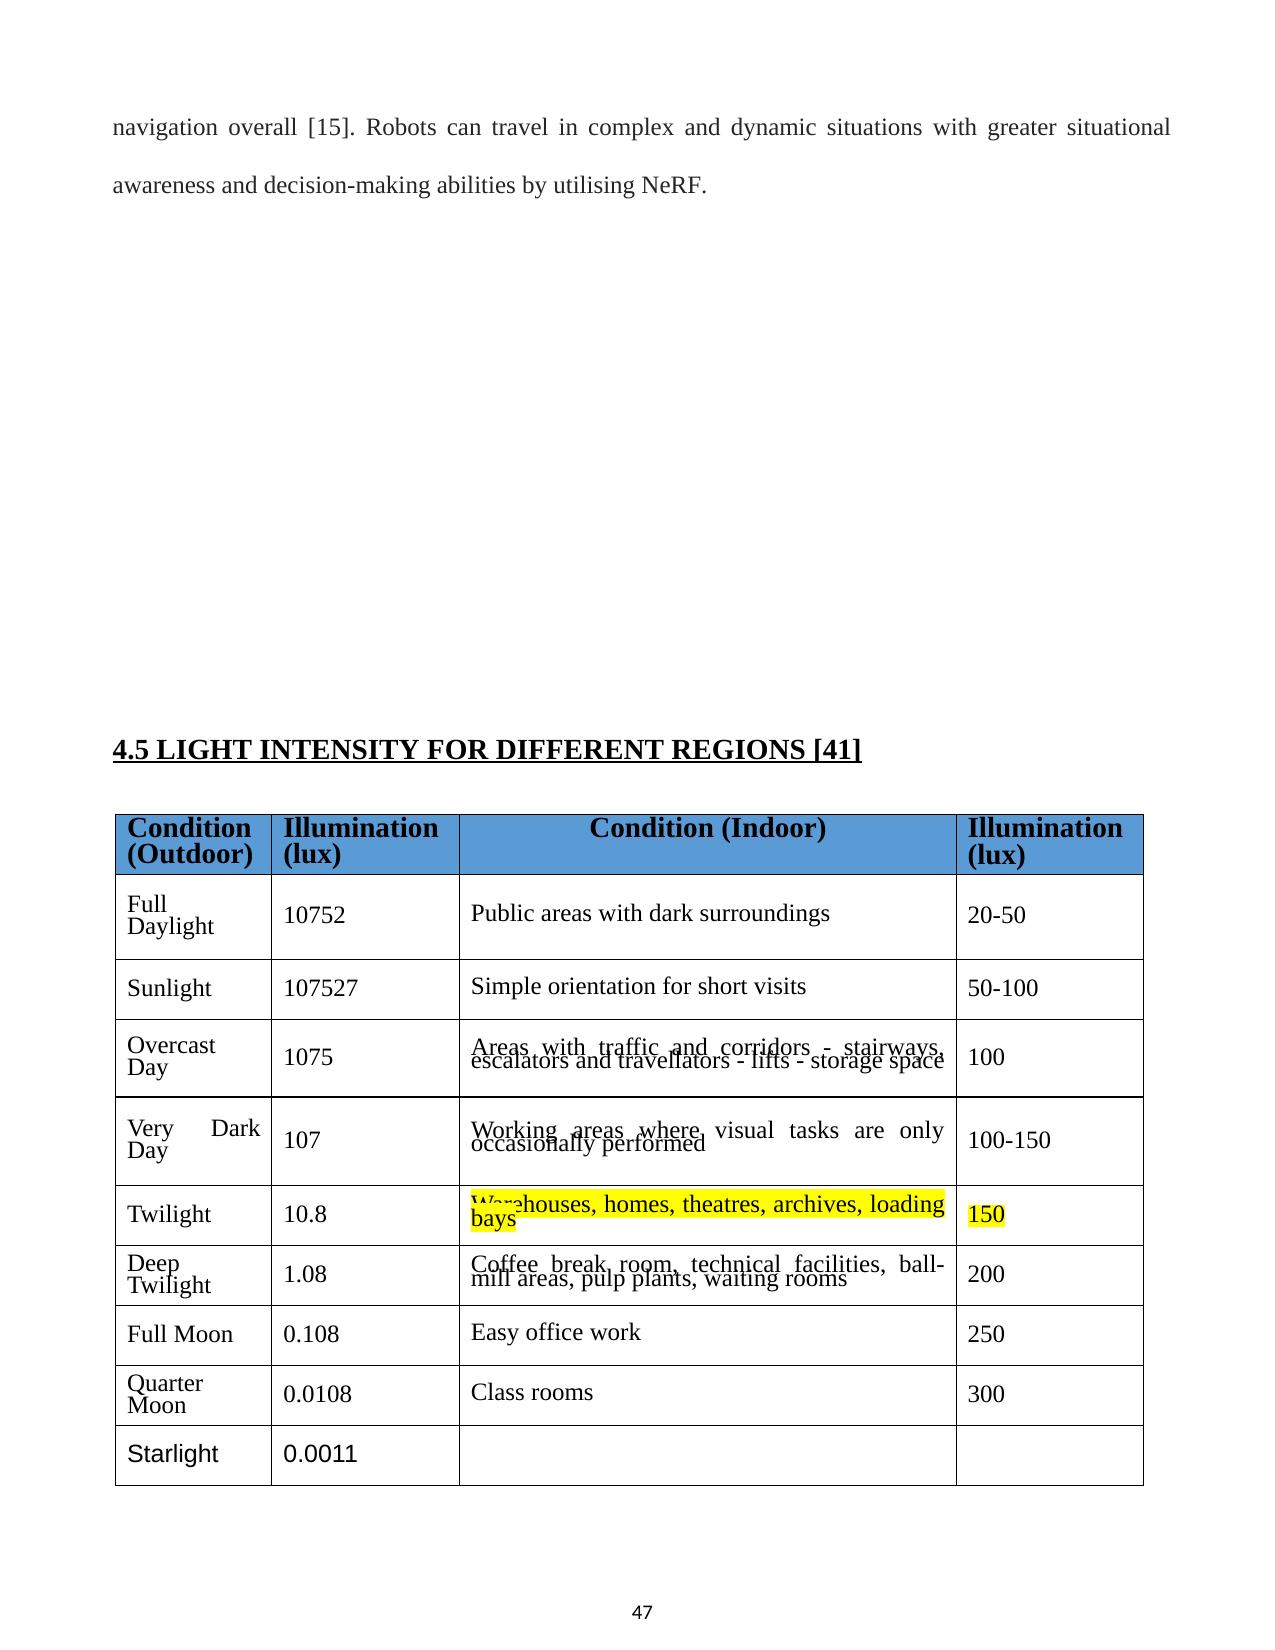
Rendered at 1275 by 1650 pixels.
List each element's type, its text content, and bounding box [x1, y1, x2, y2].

table_cell 10.8 [272, 1186, 459, 1245]
table_cell [460, 1426, 956, 1485]
table_cell Starlight [116, 1426, 271, 1485]
table_cell Simple orientation for short visits [460, 960, 956, 1019]
table_header Illumination (lux) [957, 815, 1143, 874]
table_cell 200 [957, 1246, 1143, 1305]
table_cell 250 [957, 1306, 1143, 1365]
table_cell 10752 [272, 875, 459, 959]
table_cell Very Dark Day [116, 1098, 271, 1185]
table_cell 50-100 [957, 960, 1143, 1019]
table_cell 300 [957, 1366, 1143, 1425]
table_cell Areas with traffic and corridors - stairways, escalators and travellators - lifts - storage space [460, 1020, 956, 1096]
table_cell Full Moon [116, 1306, 271, 1365]
table_cell Public areas with dark surroundings [460, 875, 956, 959]
table_cell [957, 1426, 1143, 1485]
table_cell 0.0108 [272, 1366, 459, 1425]
text 4.5 LIGHT INTENSITY FOR DIFFERENT REGIONS [41] [112, 732, 1172, 766]
table_cell Deep Twilight [116, 1246, 271, 1305]
table_cell 1.08 [272, 1246, 459, 1305]
table_header Condition (Outdoor) [116, 815, 271, 874]
table_cell 1075 [272, 1020, 459, 1096]
table_cell 107527 [272, 960, 459, 1019]
table_cell 20-50 [957, 875, 1143, 959]
table_header Illumination (lux) [272, 815, 459, 874]
table_cell Warehouses, homes, theatres, archives, loading bays [460, 1186, 956, 1245]
table_cell 150 [957, 1186, 1143, 1245]
table_cell Coffee break room, technical facilities, ball-mill areas, pulp plants, waiting rooms [460, 1246, 956, 1305]
table_cell 0.108 [272, 1306, 459, 1365]
table_cell Twilight [116, 1186, 271, 1245]
table_cell Working areas where visual tasks are only occasionally performed [460, 1098, 956, 1185]
table_cell Easy office work [460, 1306, 956, 1365]
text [112, 112, 1172, 199]
table_cell 100 [957, 1020, 1143, 1096]
table_cell Overcast Day [116, 1020, 271, 1096]
table_cell 0.0011 [272, 1426, 459, 1485]
table_cell 107 [272, 1098, 459, 1185]
table_cell Quarter Moon [116, 1366, 271, 1425]
table_header Condition (Indoor) [460, 815, 956, 874]
table_cell 100-150 [957, 1098, 1143, 1185]
table_cell Full Daylight [116, 875, 271, 959]
table_cell Class rooms [460, 1366, 956, 1425]
table_cell Sunlight [116, 960, 271, 1019]
